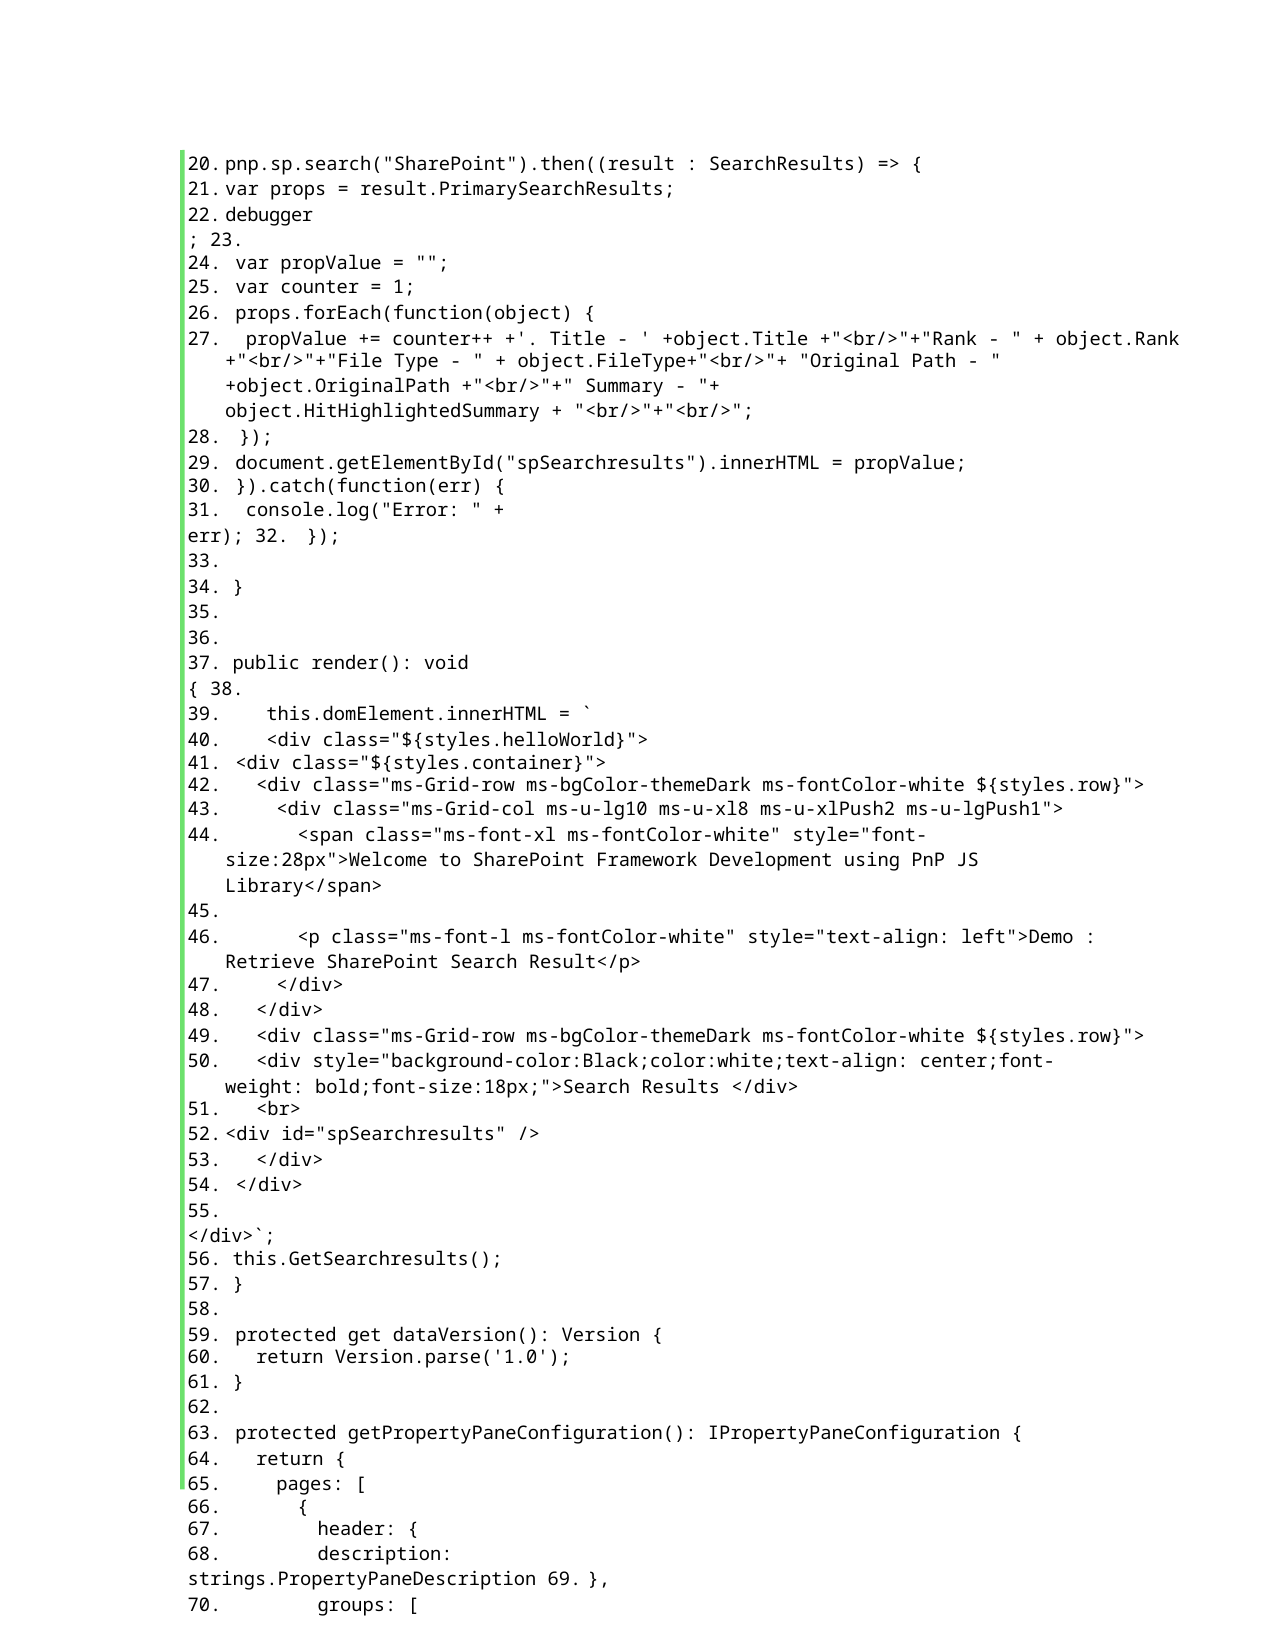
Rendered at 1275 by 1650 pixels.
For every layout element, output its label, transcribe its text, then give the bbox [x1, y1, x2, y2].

list header: { [187, 1518, 1225, 1540]
text 57. } 58. [187, 1270, 256, 1321]
list </div> [187, 1146, 1225, 1171]
list pages: [ [187, 1471, 1225, 1496]
text 70. groups: [ [187, 1591, 1225, 1617]
list pnp.sp.search("SharePoint").then((result : SearchResults) => { [187, 150, 1225, 175]
list <br> [187, 1098, 1225, 1120]
list <div class="ms-Grid-row ms-bgColor-themeDark ms-fontColor-white ${styles.row}"> [187, 1022, 1225, 1047]
text 34. } 35. 36. [187, 573, 247, 649]
list protected get dataVersion(): Version { [187, 1321, 1225, 1346]
list console.log("Error: " + err); 32. }); [187, 496, 545, 547]
list }).catch(function(err) { [187, 474, 1225, 496]
text 66. { [187, 1496, 1225, 1518]
list description: strings.PropertyPaneDescription 69. }, [187, 1540, 792, 1591]
text 28. }); [187, 423, 1225, 449]
text +object.OriginalPath +"<br/>"+" Summary - "+ object.HitHighlightedSummary + "<br/>"+"<br/>"; [225, 372, 1000, 423]
list <div class="${styles.container}"> [187, 752, 1225, 774]
list var counter = 1; [187, 274, 1225, 299]
list document.getElementById("spSearchresults").innerHTML = propValue; [187, 449, 1225, 474]
list <div class="ms-Grid-row ms-bgColor-themeDark ms-fontColor-white ${styles.row}"> [187, 774, 1225, 796]
list return { [187, 1445, 1225, 1471]
list return Version.parse('1.0'); [187, 1346, 1225, 1368]
list <p class="ms-font-l ms-fontColor-white" style="text-align: left">Demo : Retrieve SharePoint Search Result</p> [187, 923, 1122, 974]
text 37. public render(): void { 38. [187, 649, 481, 701]
list protected getPropertyPaneConfiguration(): IPropertyPaneConfiguration { [187, 1419, 1225, 1445]
list <div class="${styles.helloWorld}"> [187, 726, 1225, 752]
list </div> 55. </div>`; [187, 1171, 308, 1248]
list debugger; 23. [187, 201, 318, 252]
list this.domElement.innerHTML = ` [187, 701, 1225, 726]
text 33. [187, 547, 1225, 573]
text 56. this.GetSearchresults(); [187, 1248, 1225, 1270]
list var propValue = ""; [187, 252, 1225, 274]
list <div class="ms-Grid-col ms-u-lg10 ms-u-xl8 ms-u-xlPush2 ms-u-lgPush1"> [187, 796, 1225, 821]
list <div style="background-color:Black;color:white;text-align: center;font-weight: bold;font-size:18px;">Search Results </div> [187, 1047, 1061, 1098]
list propValue += counter++ +'. Title - ' +object.Title +"<br/>"+"Rank - " + object.Rank [187, 325, 1225, 350]
list </div> [187, 974, 1225, 996]
list props.forEach(function(object) { [187, 299, 1225, 325]
list </div> [187, 996, 1225, 1022]
text +"<br/>"+"File Type - " + object.FileType+"<br/>"+ "Original Path - " [225, 350, 1225, 372]
list <span class="ms-font-xl ms-fontColor-white" style="font-size:28px">Welcome to SharePoint Framework Development using PnP JS Library</span> [187, 821, 1091, 898]
text 61. } 62. [187, 1368, 256, 1419]
list <div id="spSearchresults" /> [187, 1120, 1225, 1146]
list var props = result.PrimarySearchResults; [187, 175, 1225, 201]
